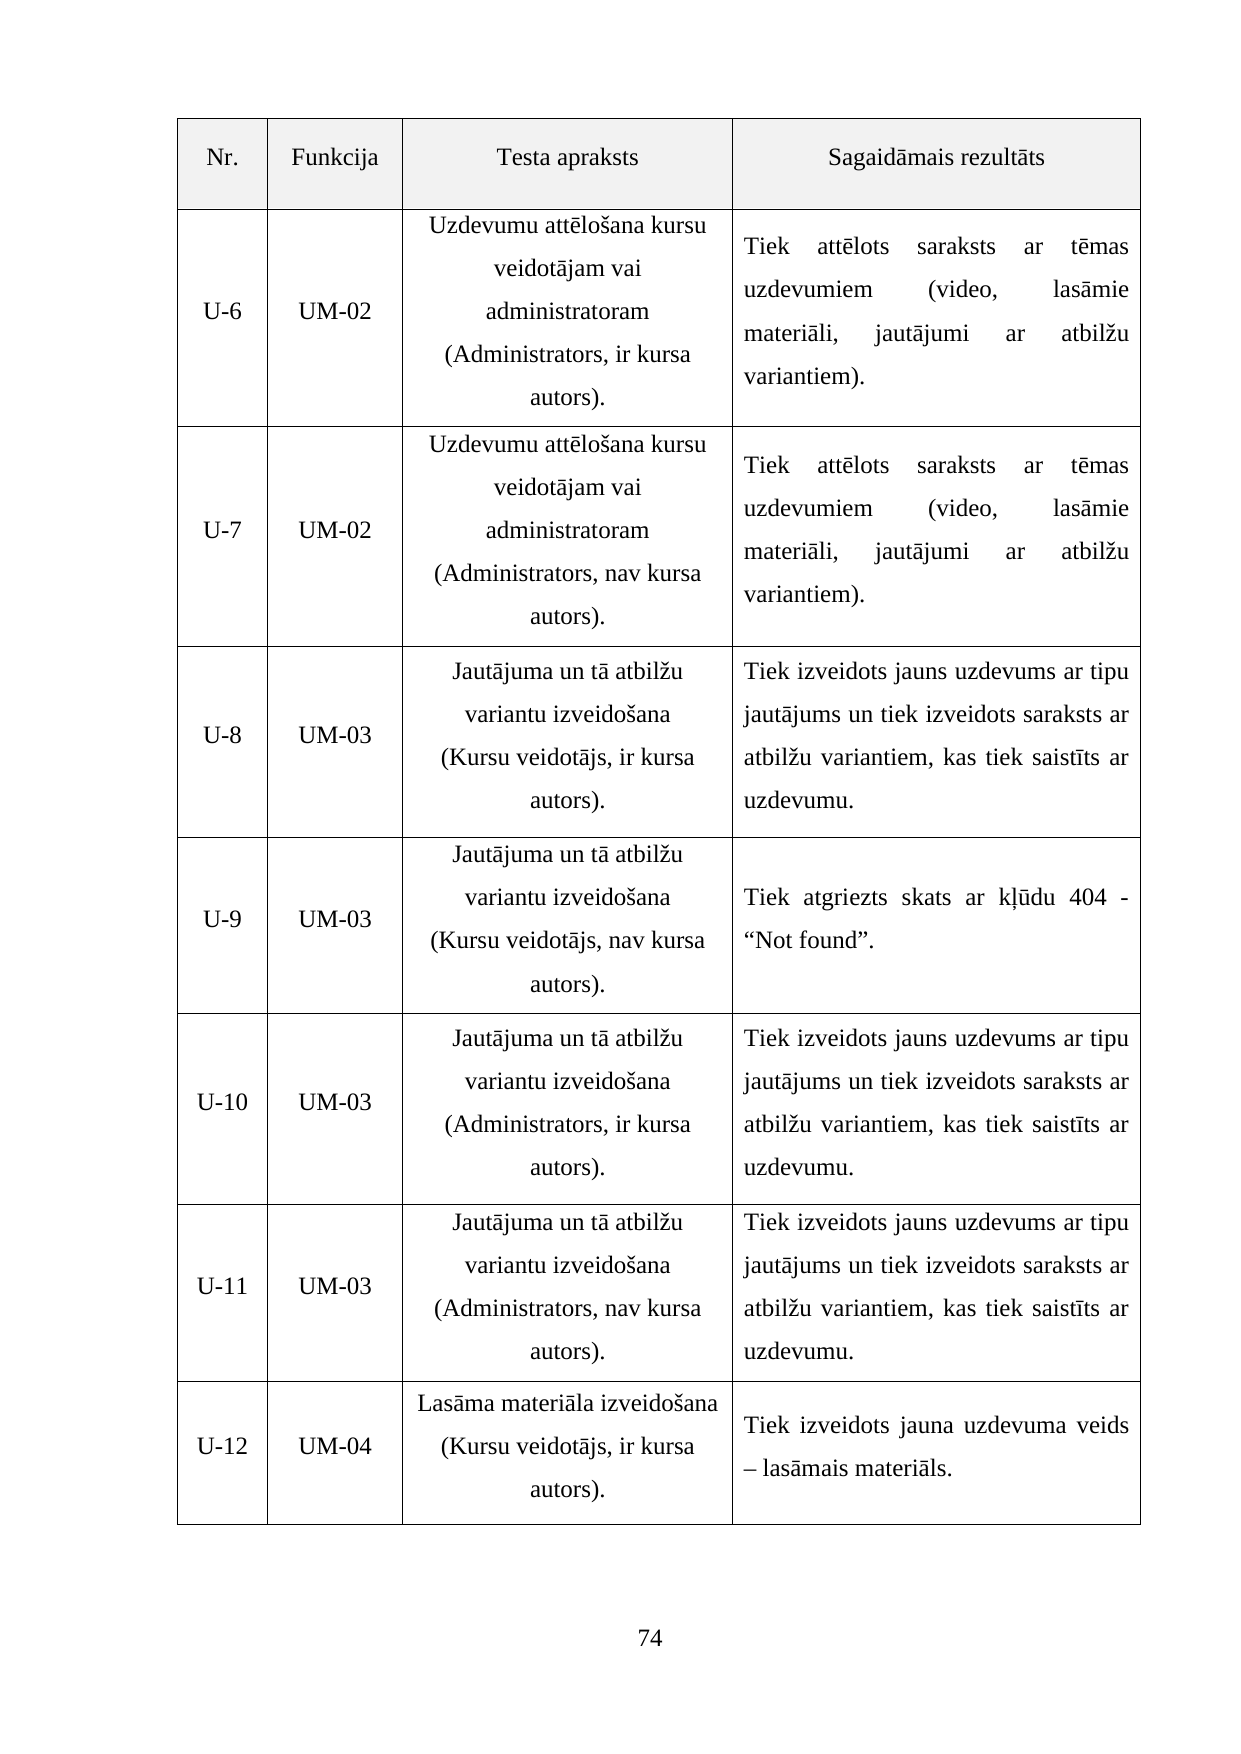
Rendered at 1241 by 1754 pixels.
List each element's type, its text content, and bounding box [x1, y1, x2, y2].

table_cell Tiek izveidots jauna uzdevuma veids – lasāmais materiāls. [733, 1382, 1140, 1524]
table_cell UM-03 [268, 838, 402, 1013]
table_cell Tiek izveidots jauns uzdevums ar tipu jautājums un tiek izveidots saraksts ar atbilžu variantiem, kas tiek saistīts ar uzdevumu. [733, 647, 1140, 837]
table_cell U-11 [178, 1205, 267, 1381]
table_cell Jautājuma un tā atbilžu variantu izveidošana (Kursu veidotājs, ir kursa autors). [403, 647, 732, 837]
table_cell U-10 [178, 1014, 267, 1204]
table_cell Tiek izveidots jauns uzdevums ar tipu jautājums un tiek izveidots saraksts ar atbilžu variantiem, kas tiek saistīts ar uzdevumu. [733, 1205, 1140, 1381]
table_cell Jautājuma un tā atbilžu variantu izveidošana (Administrators, ir kursa autors). [403, 1014, 732, 1204]
table_cell U-9 [178, 838, 267, 1013]
table_cell Jautājuma un tā atbilžu variantu izveidošana (Kursu veidotājs, nav kursa autors). [403, 838, 732, 1013]
table_cell UM-04 [268, 1382, 402, 1524]
table_cell Uzdevumu attēlošana kursu veidotājam vai administratoram (Administrators, ir kursa autors). [403, 210, 732, 426]
table_cell Jautājuma un tā atbilžu variantu izveidošana (Administrators, nav kursa autors). [403, 1205, 732, 1381]
table_cell UM-02 [268, 427, 402, 646]
table_cell UM-03 [268, 1014, 402, 1204]
table_cell UM-02 [268, 210, 402, 426]
table_cell Uzdevumu attēlošana kursu veidotājam vai administratoram (Administrators, nav kursa autors). [403, 427, 732, 646]
table_cell Tiek izveidots jauns uzdevums ar tipu jautājums un tiek izveidots saraksts ar atbilžu variantiem, kas tiek saistīts ar uzdevumu. [733, 1014, 1140, 1204]
table_header Funkcija [268, 119, 402, 208]
table_cell Tiek attēlots saraksts ar tēmas uzdevumiem (video, lasāmie materiāli, jautājumi ar atbilžu variantiem). [733, 427, 1140, 646]
table_cell Lasāma materiāla izveidošana (Kursu veidotājs, ir kursa autors). [403, 1382, 732, 1524]
table_cell U-7 [178, 427, 267, 646]
table_header Testa apraksts [403, 119, 732, 208]
table_cell UM-03 [268, 647, 402, 837]
table_cell Tiek attēlots saraksts ar tēmas uzdevumiem (video, lasāmie materiāli, jautājumi ar atbilžu variantiem). [733, 210, 1140, 426]
table_cell U-8 [178, 647, 267, 837]
table_header Sagaidāmais rezultāts [733, 119, 1140, 208]
table_cell Tiek atgriezts skats ar kļūdu 404 - “Not found”. [733, 838, 1140, 1013]
table_header Nr. [178, 119, 267, 208]
table_cell UM-03 [268, 1205, 402, 1381]
table_cell U-12 [178, 1382, 267, 1524]
table_cell U-6 [178, 210, 267, 426]
